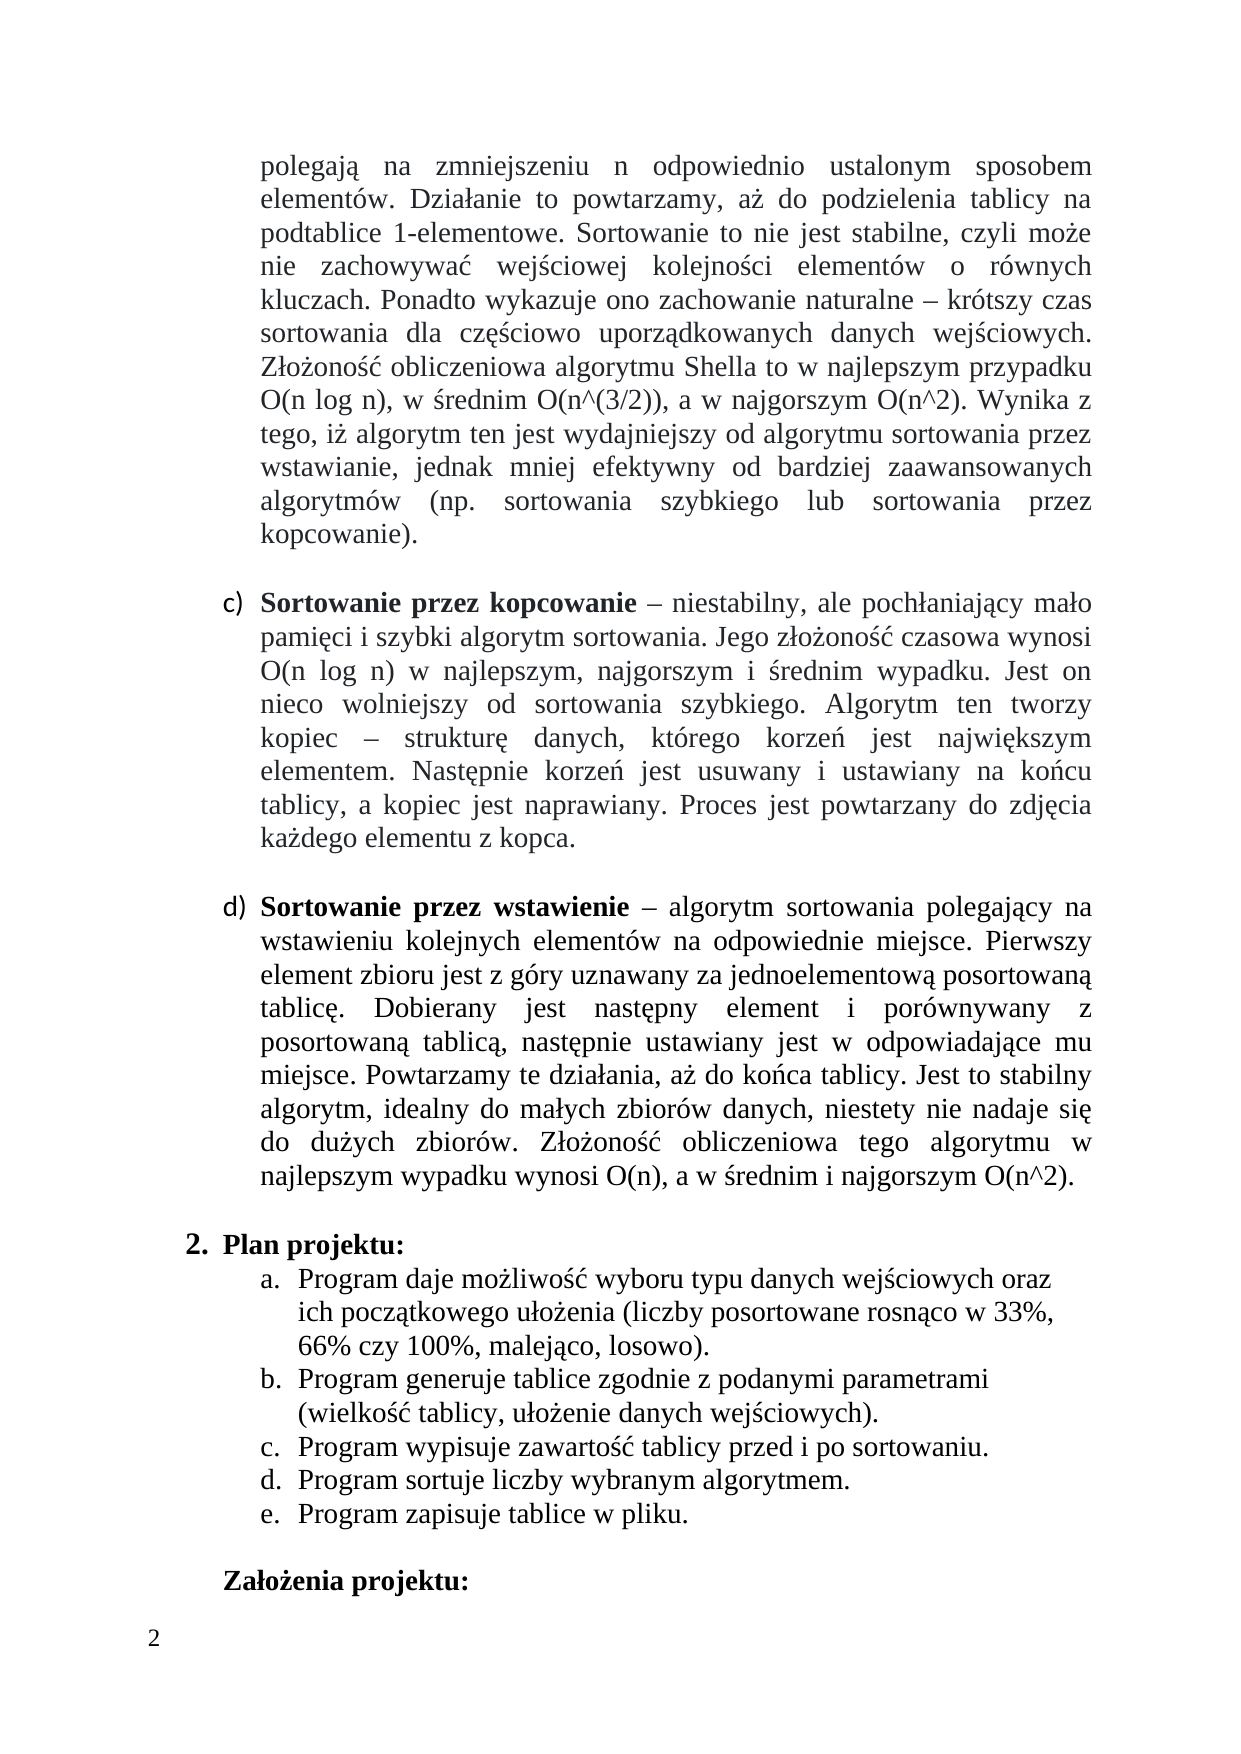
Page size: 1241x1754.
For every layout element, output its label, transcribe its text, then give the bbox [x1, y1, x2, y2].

list Program daje możliwość wyboru typu danych wejściowych oraz ich początkowego ułożenia (liczby posortowane rosnąco w 33%, 66% czy 100%, malejąco, losowo). [260, 1261, 1093, 1362]
list Sortowanie przez wstawienie – algorytm sortowania polegający na wstawieniu kolejnych elementów na odpowiednie miejsce. Pierwszy element zbioru jest z góry uznawany za jednoelementową posortowaną tablicę. Dobierany jest następny element i porównywany z posortowaną tablicą, następnie ustawiany jest w odpowiadające mu miejsce. Powtarzamy te działania, aż do końca tablicy. Jest to stabilny algorytm, idealny do małych zbiorów danych, niestety nie nadaje się do dużych zbiorów. Złożoność obliczeniowa tego algorytmu w najlepszym wypadku wynosi O(n), a w średnim i najgorszym O(n^2). [223, 888, 1093, 1192]
list Plan projektu: [185, 1225, 1093, 1261]
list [223, 148, 1093, 550]
list Program sortuje liczby wybranym algorytmem. [260, 1462, 1093, 1496]
list Program generuje tablice zgodnie z podanymi parametrami (wielkość tablicy, ułożenie danych wejściowych). [260, 1362, 1093, 1429]
list Założenia projektu: [223, 1563, 1093, 1596]
list Program zapisuje tablice w pliku. [260, 1496, 1093, 1529]
list Sortowanie przez kopcowanie – niestabilny, ale pochłaniający mało pamięci i szybki algorytm sortowania. Jego złożoność czasowa wynosi O(n log n) w najlepszym, najgorszym i średnim wypadku. Jest on nieco wolniejszy od sortowania szybkiego. Algorytm ten tworzy kopiec – strukturę danych, którego korzeń jest największym elementem. Następnie korzeń jest usuwany i ustawiany na końcu tablicy, a kopiec jest naprawiany. Proces jest powtarzany do zdjęcia każdego elementu z kopca. [223, 584, 1093, 854]
list Program wypisuje zawartość tablicy przed i po sortowaniu. [260, 1429, 1093, 1462]
